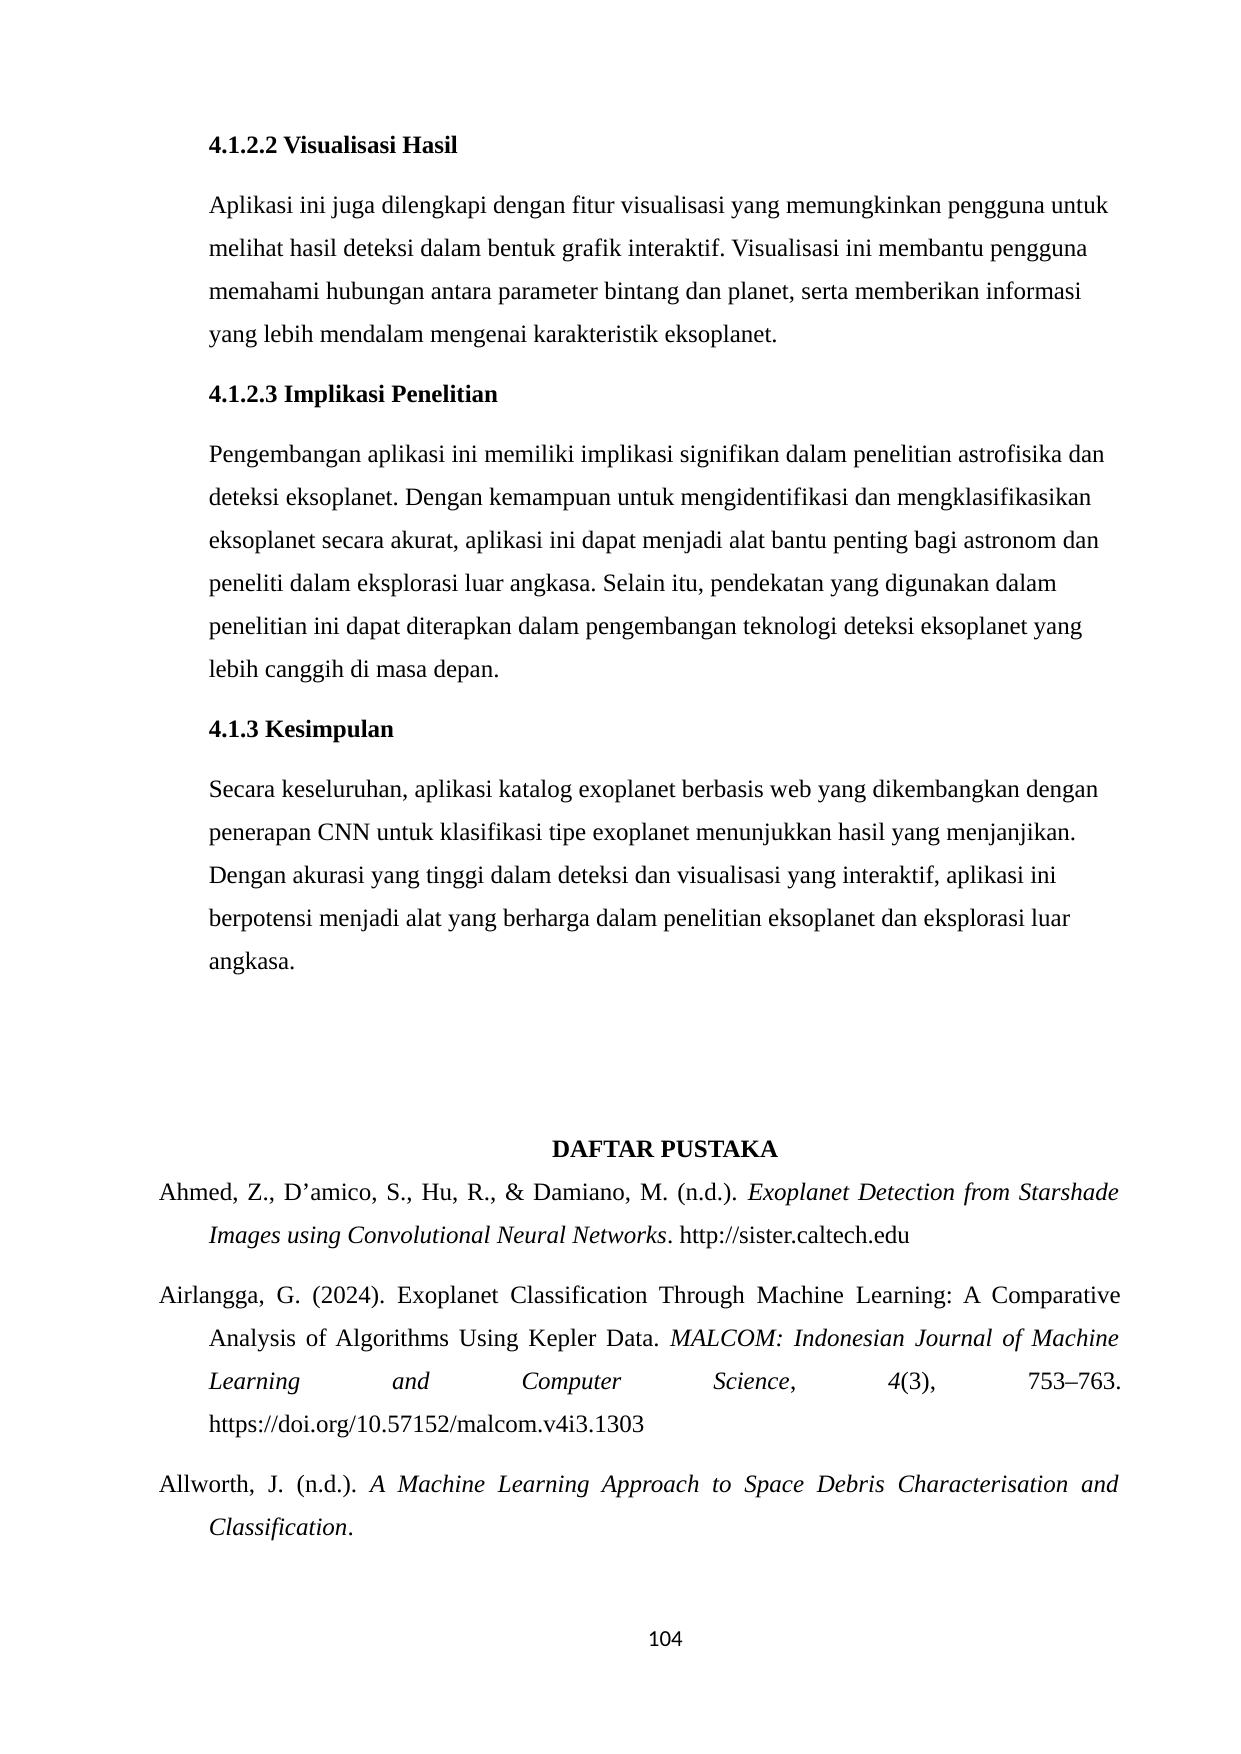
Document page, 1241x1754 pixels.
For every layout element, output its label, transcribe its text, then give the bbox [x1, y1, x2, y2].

text Pengembangan aplikasi ini memiliki implikasi signifikan dalam penelitian astrofisika dan deteksi eksoplanet. Dengan kemampuan untuk mengidentifikasi dan mengklasifikasikan eksoplanet secara akurat, aplikasi ini dapat menjadi alat bantu penting bagi astronom dan peneliti dalam eksplorasi luar angkasa. Selain itu, pendekatan yang digunakan dalam penelitian ini dapat diterapkan dalam pengembangan teknologi deteksi eksoplanet yang lebih canggih di masa depan. [208, 439, 1121, 683]
text Secara keseluruhan, aplikasi katalog exoplanet berbasis web yang dikembangkan dengan penerapan CNN untuk klasifikasi tipe exoplanet menunjukkan hasil yang menjanjikan. Dengan akurasi yang tinggi dalam deteksi dan visualisasi yang interaktif, aplikasi ini berpotensi menjadi alat yang berharga dalam penelitian eksoplanet dan eksplorasi luar angkasa. [208, 774, 1121, 975]
text 4.1.2.2 Visualisasi Hasil [208, 130, 1121, 159]
text 4.1.2.3 Implikasi Penelitian [208, 379, 1121, 408]
subtitle DAFTAR PUSTAKA [208, 1134, 1121, 1163]
text Aplikasi ini juga dilengkapi dengan fitur visualisasi yang memungkinkan pengguna untuk melihat hasil deteksi dalam bentuk grafik interaktif. Visualisasi ini membantu pengguna memahami hubungan antara parameter bintang dan planet, serta memberikan informasi yang lebih mendalam mengenai karakteristik eksoplanet. [208, 190, 1121, 348]
text 4.1.3 Kesimpulan [208, 714, 1121, 743]
